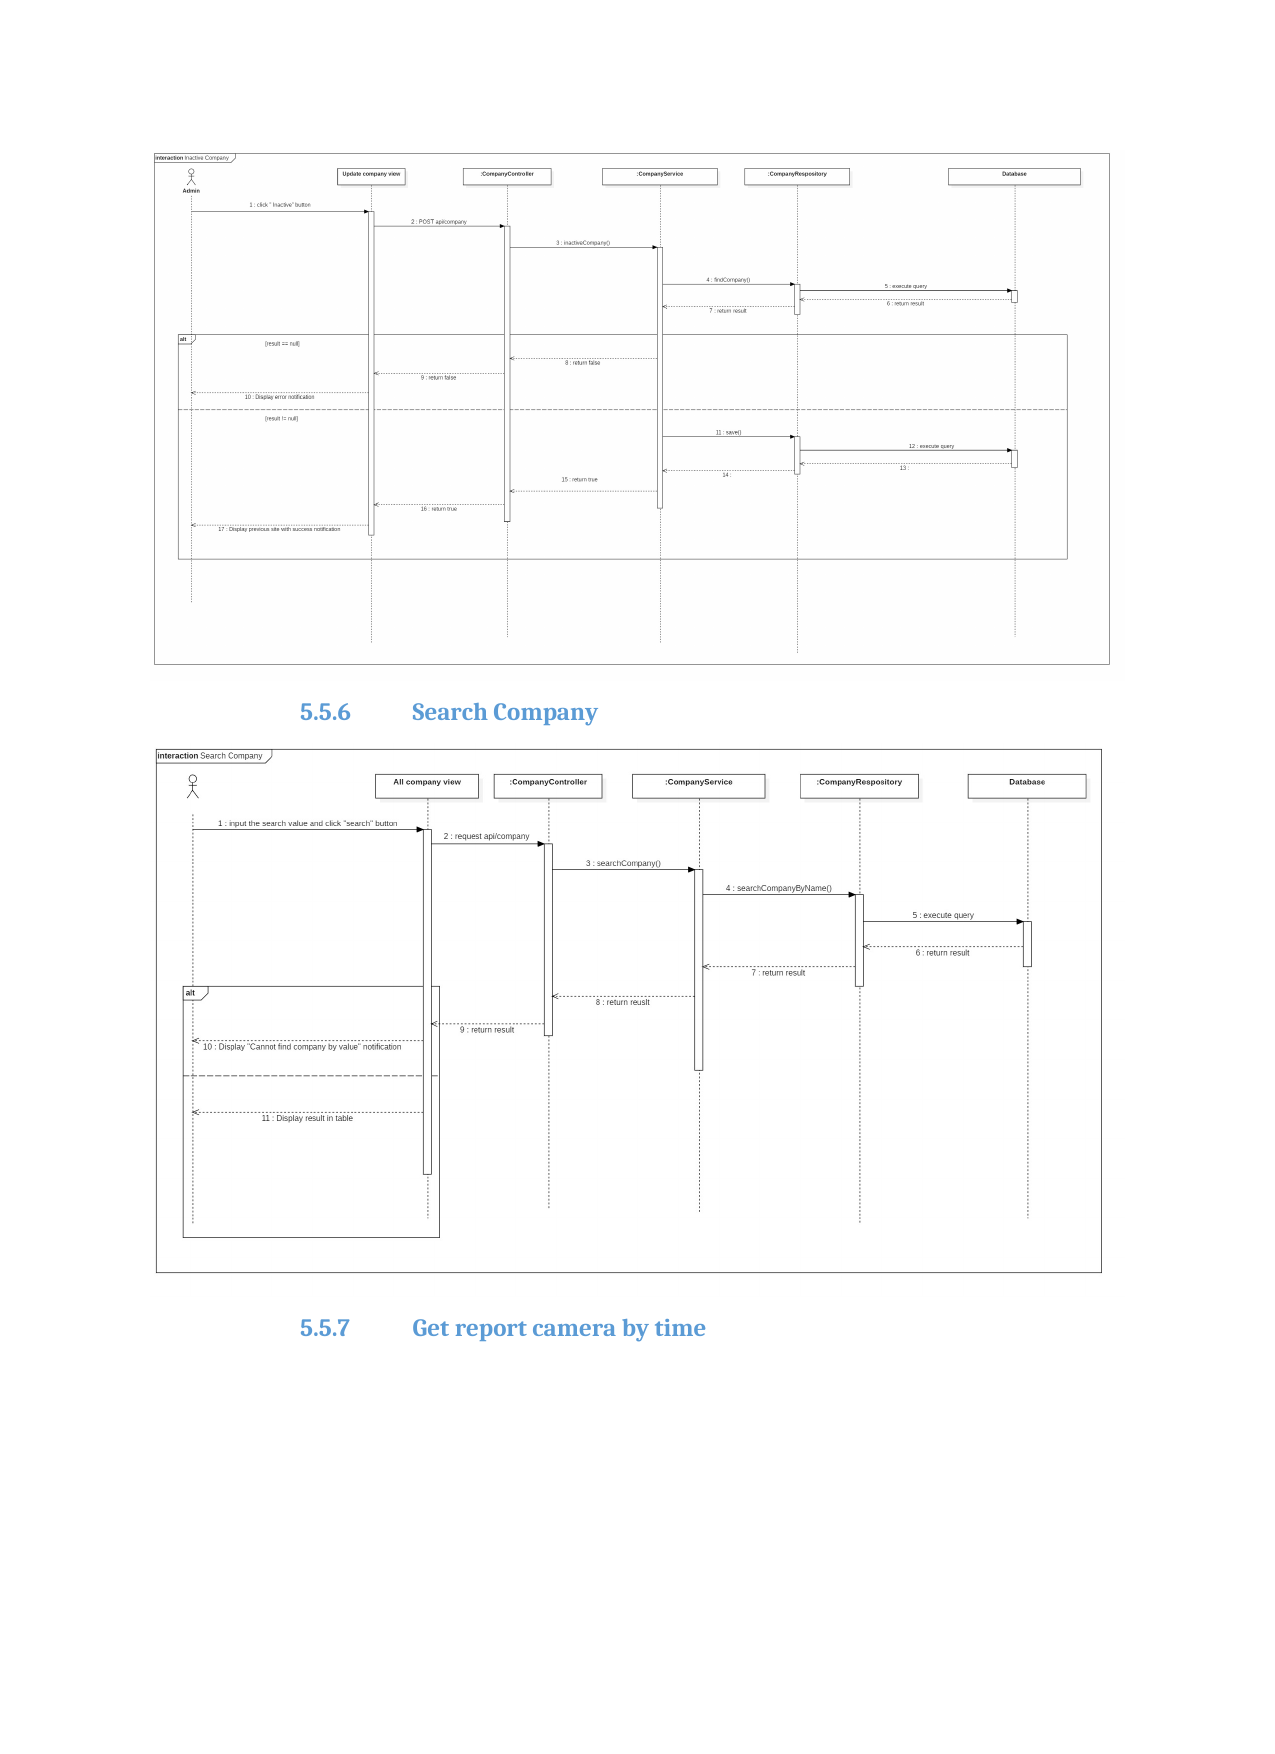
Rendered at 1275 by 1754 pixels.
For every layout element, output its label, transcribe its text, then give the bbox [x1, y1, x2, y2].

list Get report camera by time [300, 1314, 1125, 1343]
list Search Company [300, 698, 1125, 727]
picture [150, 150, 1126, 681]
picture [150, 743, 1126, 1297]
